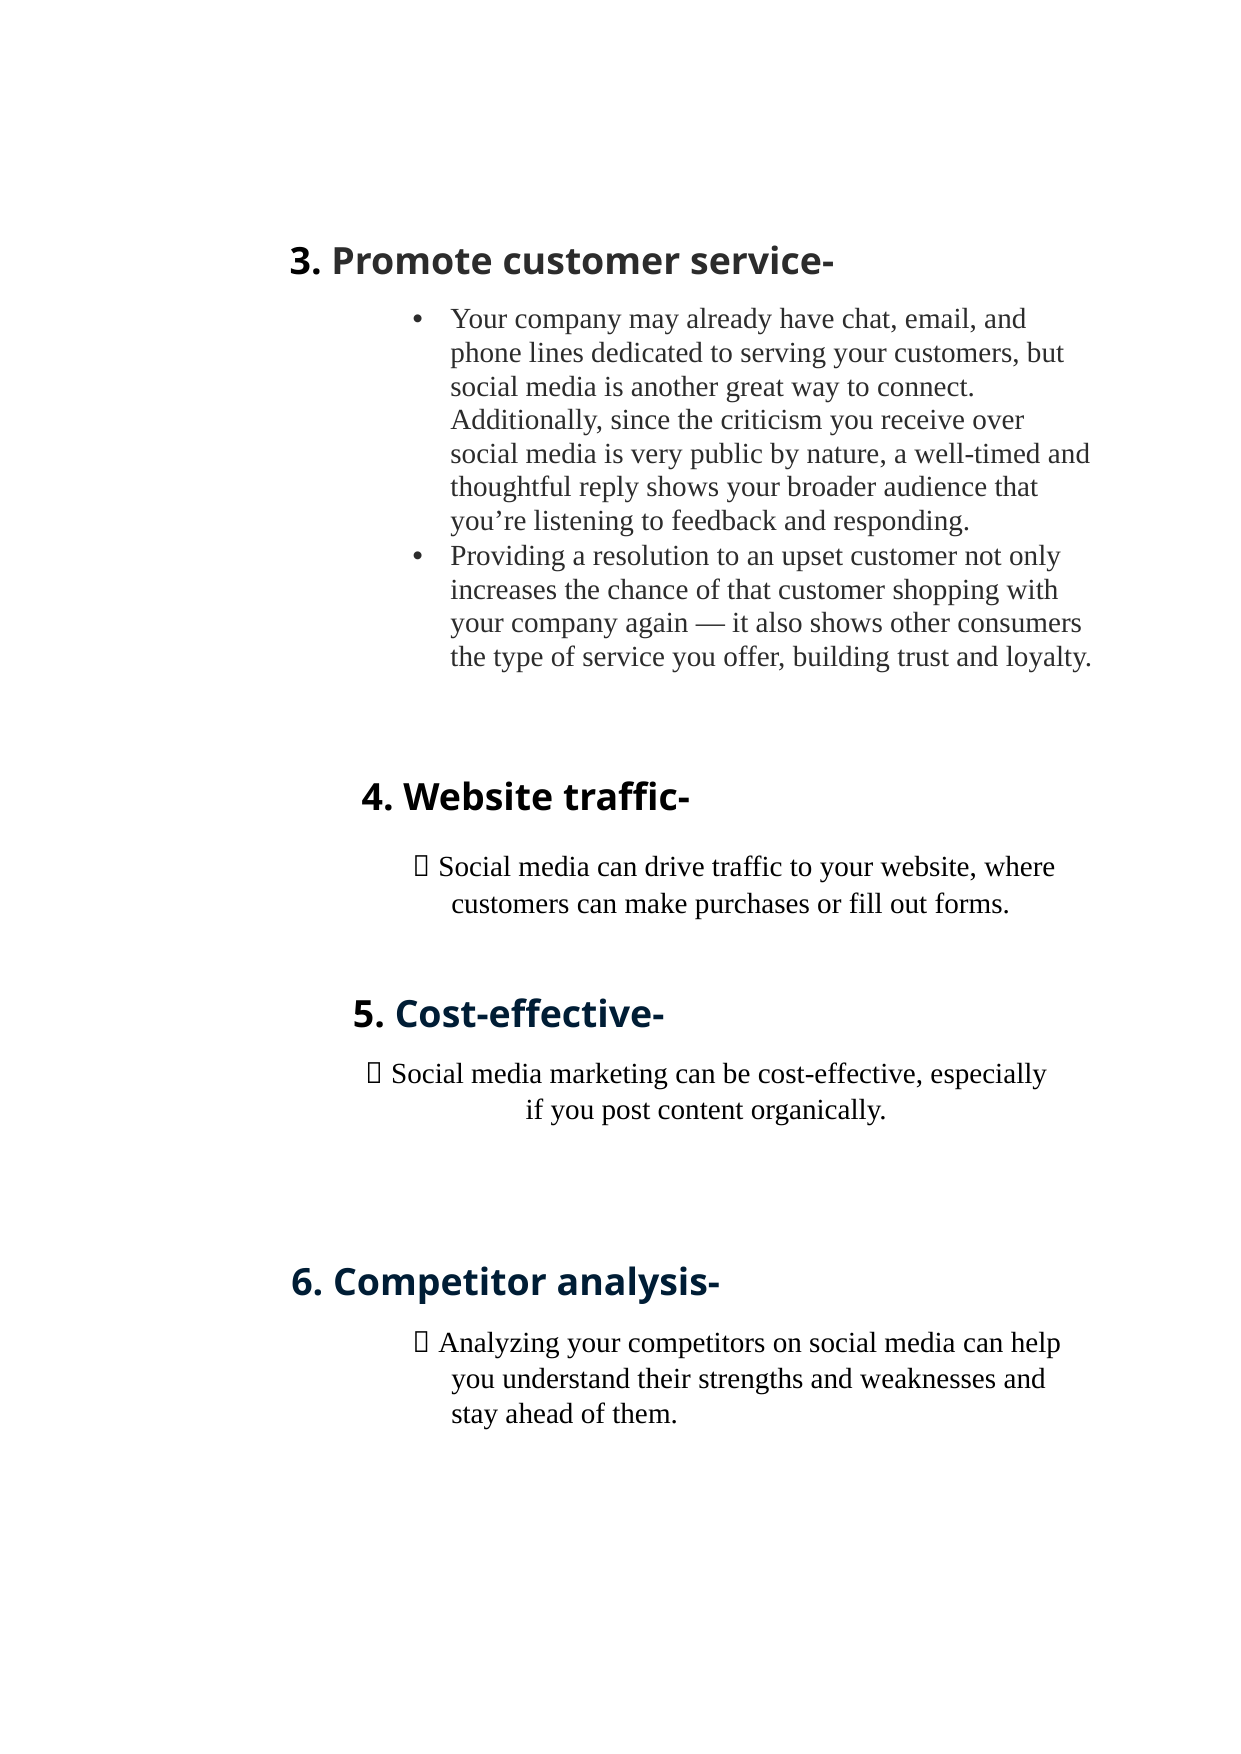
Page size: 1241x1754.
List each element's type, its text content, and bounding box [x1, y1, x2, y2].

list Your company may already have chat, email, and phone lines dedicated to serving your customers, but social media is another great way to connect. Additionally, since the criticism you receive over social media is very public by nature, a well-timed and thoughtful reply shows your broader audience that you’re listening to feedback and responding. [412, 302, 1096, 536]
text  Social media marketing can be cost-effective, especially if you post content organically. [353, 1052, 1059, 1126]
text  Analyzing your competitors on social media can help you understand their strengths and weaknesses and stay ahead of them. [412, 1321, 1090, 1429]
subtitle 6. Competitor analysis- [106, 1255, 1174, 1306]
list Providing a resolution to an upset customer not only increases the chance of that customer shopping with your company again — it also shows other consumers the type of service you offer, building trust and loyalty. [412, 538, 1096, 673]
subtitle 3. Promote customer service- [148, 234, 1174, 285]
text  Social media can drive traffic to your website, where customers can make purchases or fill out forms. [412, 845, 1090, 919]
subtitle 5. Cost-effective- [148, 987, 731, 1038]
subtitle 4. Website traffic- [150, 770, 756, 821]
